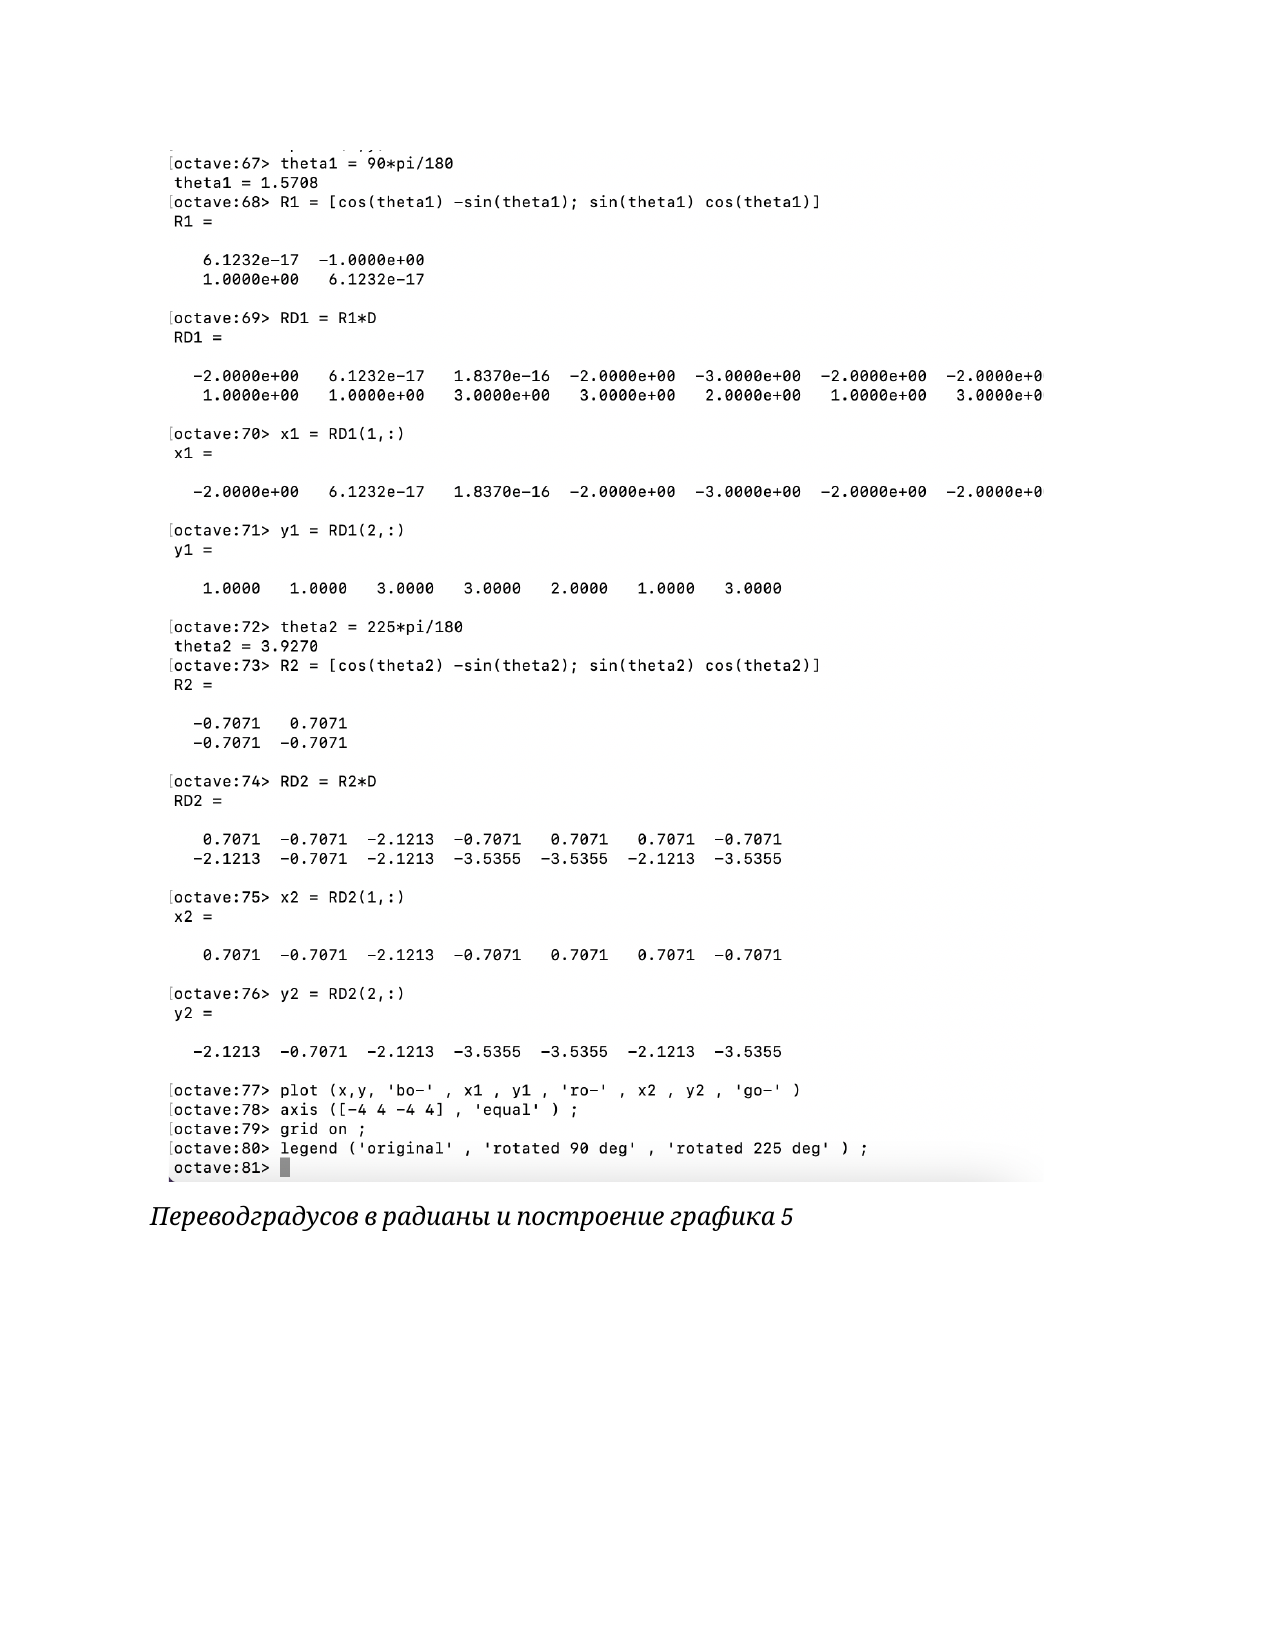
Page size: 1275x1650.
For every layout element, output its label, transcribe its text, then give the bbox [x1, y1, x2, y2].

picture [168, 150, 1044, 1182]
text Переводградусов в радианы и построение графика 5 [150, 1203, 1125, 1232]
